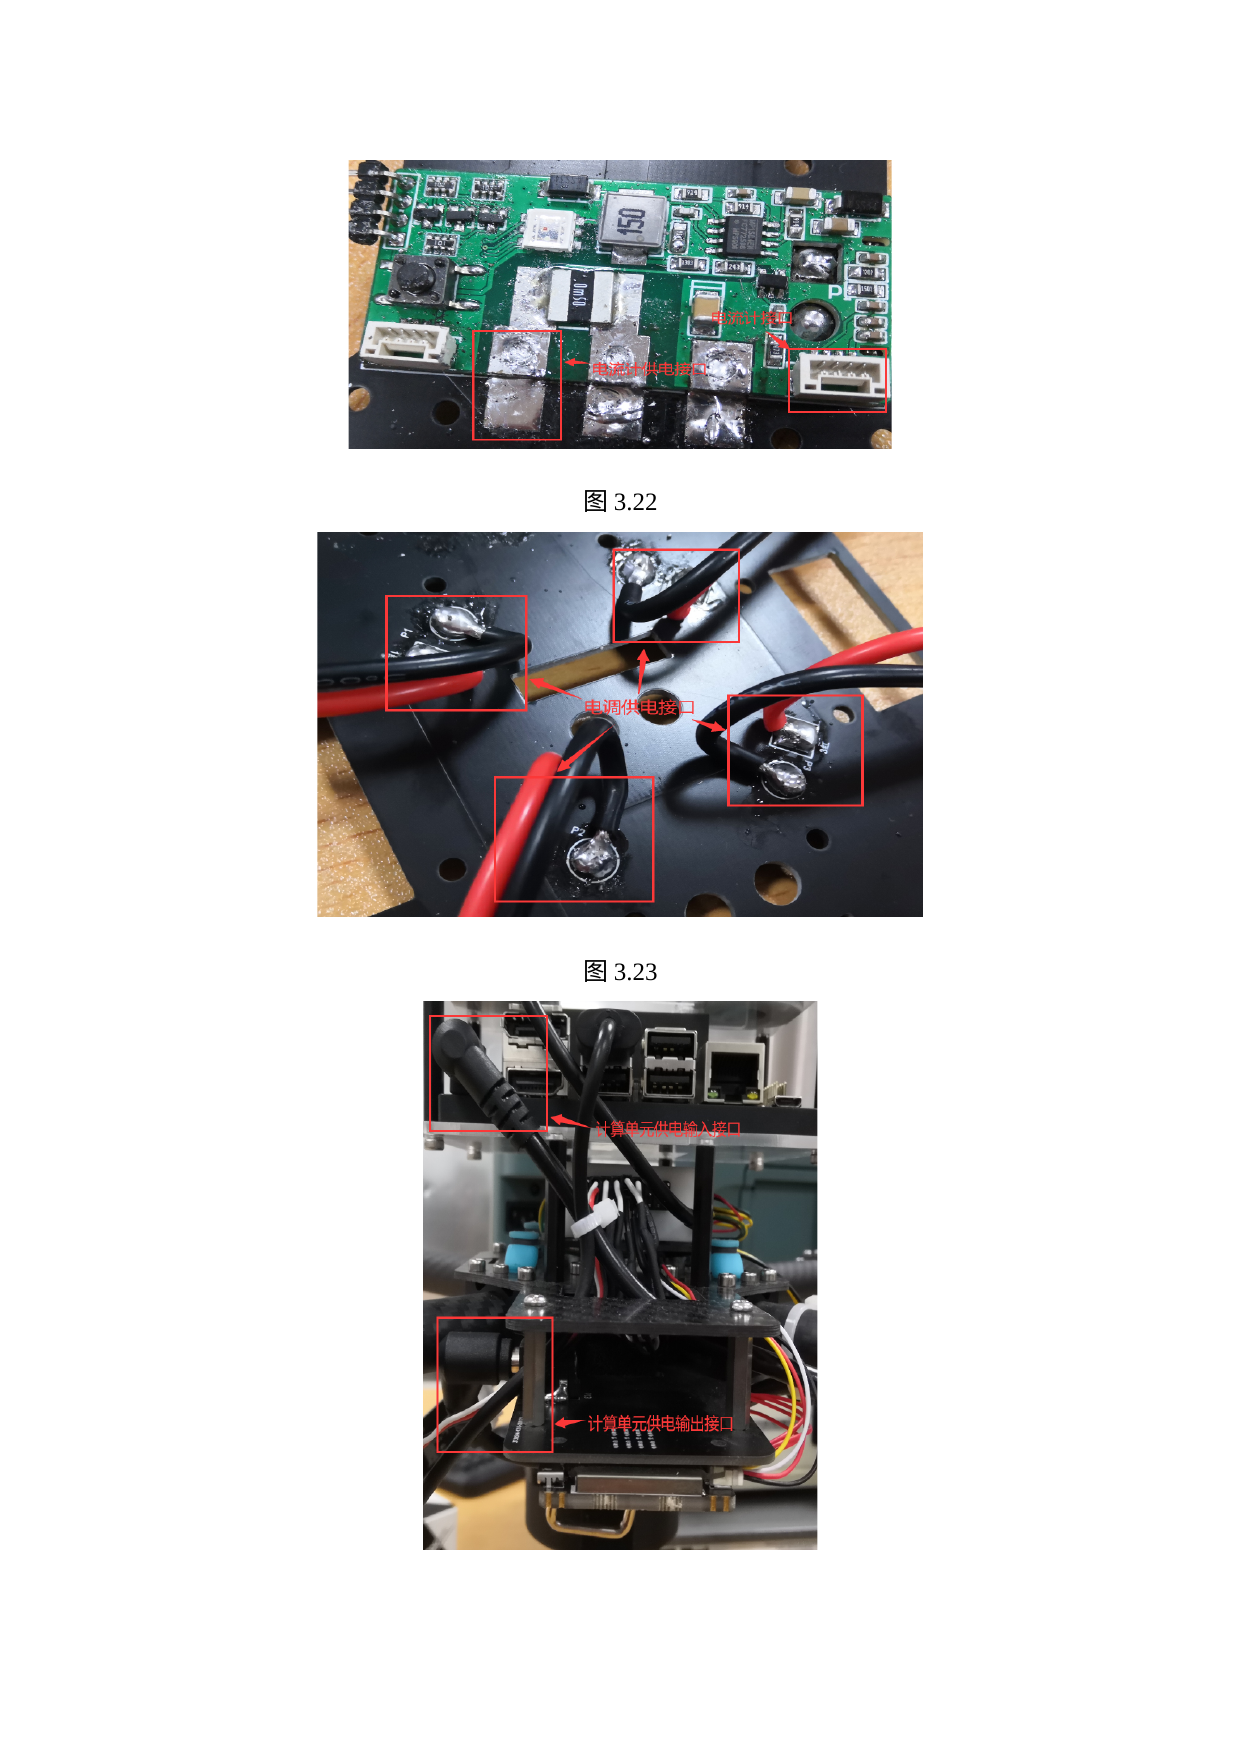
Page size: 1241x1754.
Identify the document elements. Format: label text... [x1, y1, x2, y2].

picture [348, 160, 892, 449]
picture [423, 1001, 818, 1550]
text 图 3.23 [177, 937, 1063, 1002]
picture [317, 532, 923, 917]
text 图 3.22 [177, 467, 1063, 532]
